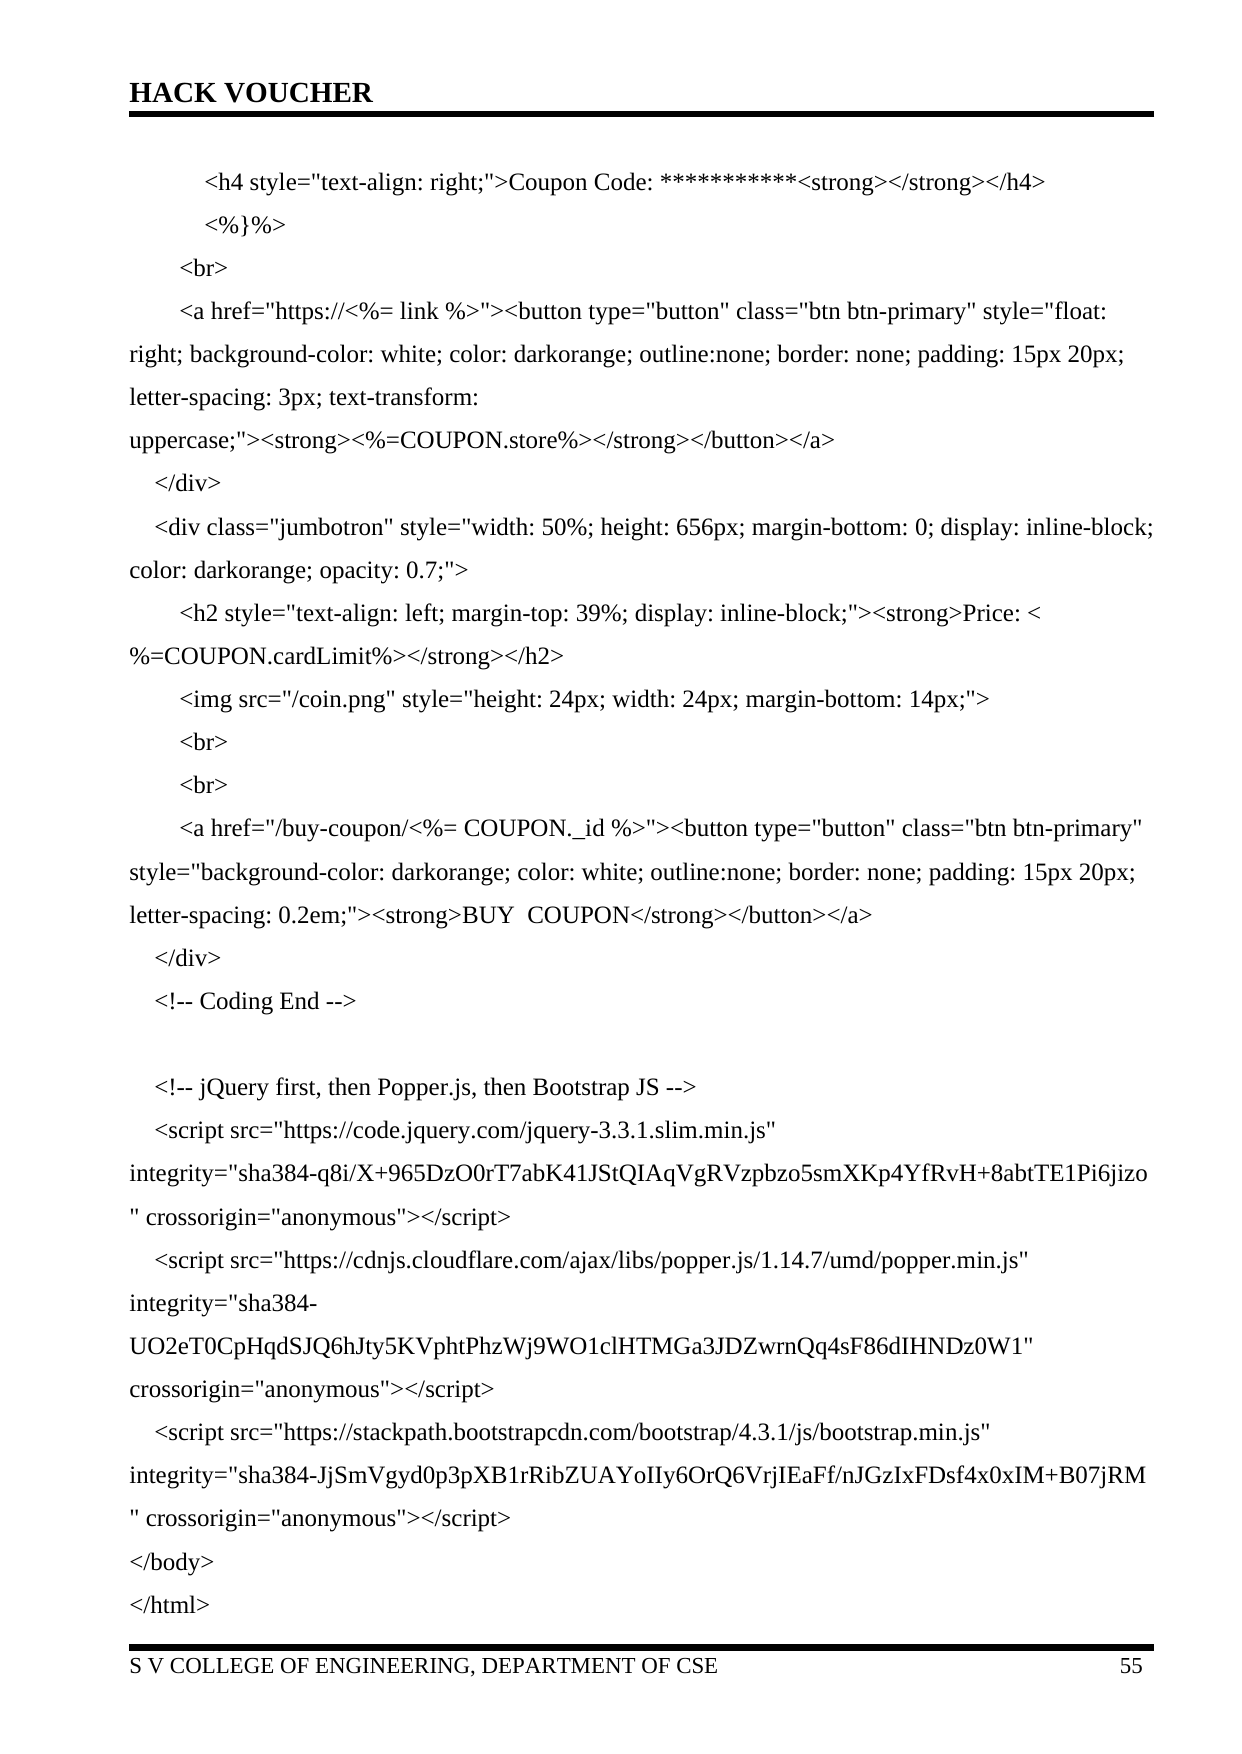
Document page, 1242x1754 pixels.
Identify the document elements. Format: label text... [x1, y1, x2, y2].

text <!-- Coding End --> [129, 986, 1154, 1015]
text <a href="https://<%= link %>"><button type="button" class="btn btn-primary" style="float: right; background-color: white; color: darkorange; outline:none; border: none; padding: 15px 20px; letter-spacing: 3px; text-transform: uppercase;"><strong><%=COUPON.store%></strong></button></a> [129, 296, 1154, 454]
text <%}%> [129, 210, 1154, 238]
text <script src="https://stackpath.bootstrapcdn.com/bootstrap/4.3.1/js/bootstrap.min.js" integrity="sha384-JjSmVgyd0p3pXB1rRibZUAYoIIy6OrQ6VrjIEaFf/nJGzIxFDsf4x0xIM+B07jRM" crossorigin="anonymous"></script> [129, 1417, 1154, 1532]
text <a href="/buy-coupon/<%= COUPON._id %>"><button type="button" class="btn btn-primary" style="background-color: darkorange; color: white; outline:none; border: none; padding: 15px 20px; letter-spacing: 0.2em;"><strong>BUY COUPON</strong></button></a> [129, 813, 1154, 928]
text </div> [129, 468, 1154, 497]
text </html> [129, 1590, 1154, 1618]
text <script src="https://cdnjs.cloudflare.com/ajax/libs/popper.js/1.14.7/umd/popper.min.js" integrity="sha384-UO2eT0CpHqdSJQ6hJty5KVphtPhzWj9WO1clHTMGa3JDZwrnQq4sF86dIHNDz0W1" crossorigin="anonymous"></script> [129, 1245, 1154, 1403]
text <img src="/coin.png" style="height: 24px; width: 24px; margin-bottom: 14px;"> [129, 684, 1154, 713]
text <div class="jumbotron" style="width: 50%; height: 656px; margin-bottom: 0; display: inline-block; color: darkorange; opacity: 0.7;"> [129, 512, 1154, 583]
text <br> [129, 727, 1154, 756]
text <script src="https://code.jquery.com/jquery-3.3.1.slim.min.js" integrity="sha384-q8i/X+965DzO0rT7abK41JStQIAqVgRVzpbzo5smXKp4YfRvH+8abtTE1Pi6jizo" crossorigin="anonymous"></script> [129, 1115, 1154, 1230]
text </body> [129, 1547, 1154, 1575]
text <br> [129, 770, 1154, 799]
text <h4 style="text-align: right;">Coupon Code: ***********<strong></strong></h4> [129, 167, 1154, 195]
text <br> [129, 253, 1154, 282]
text </div> [129, 943, 1154, 972]
text <h2 style="text-align: left; margin-top: 39%; display: inline-block;"><strong>Price: <%=COUPON.cardLimit%></strong></h2> [129, 598, 1154, 670]
text <!-- jQuery first, then Popper.js, then Bootstrap JS --> [129, 1072, 1154, 1101]
